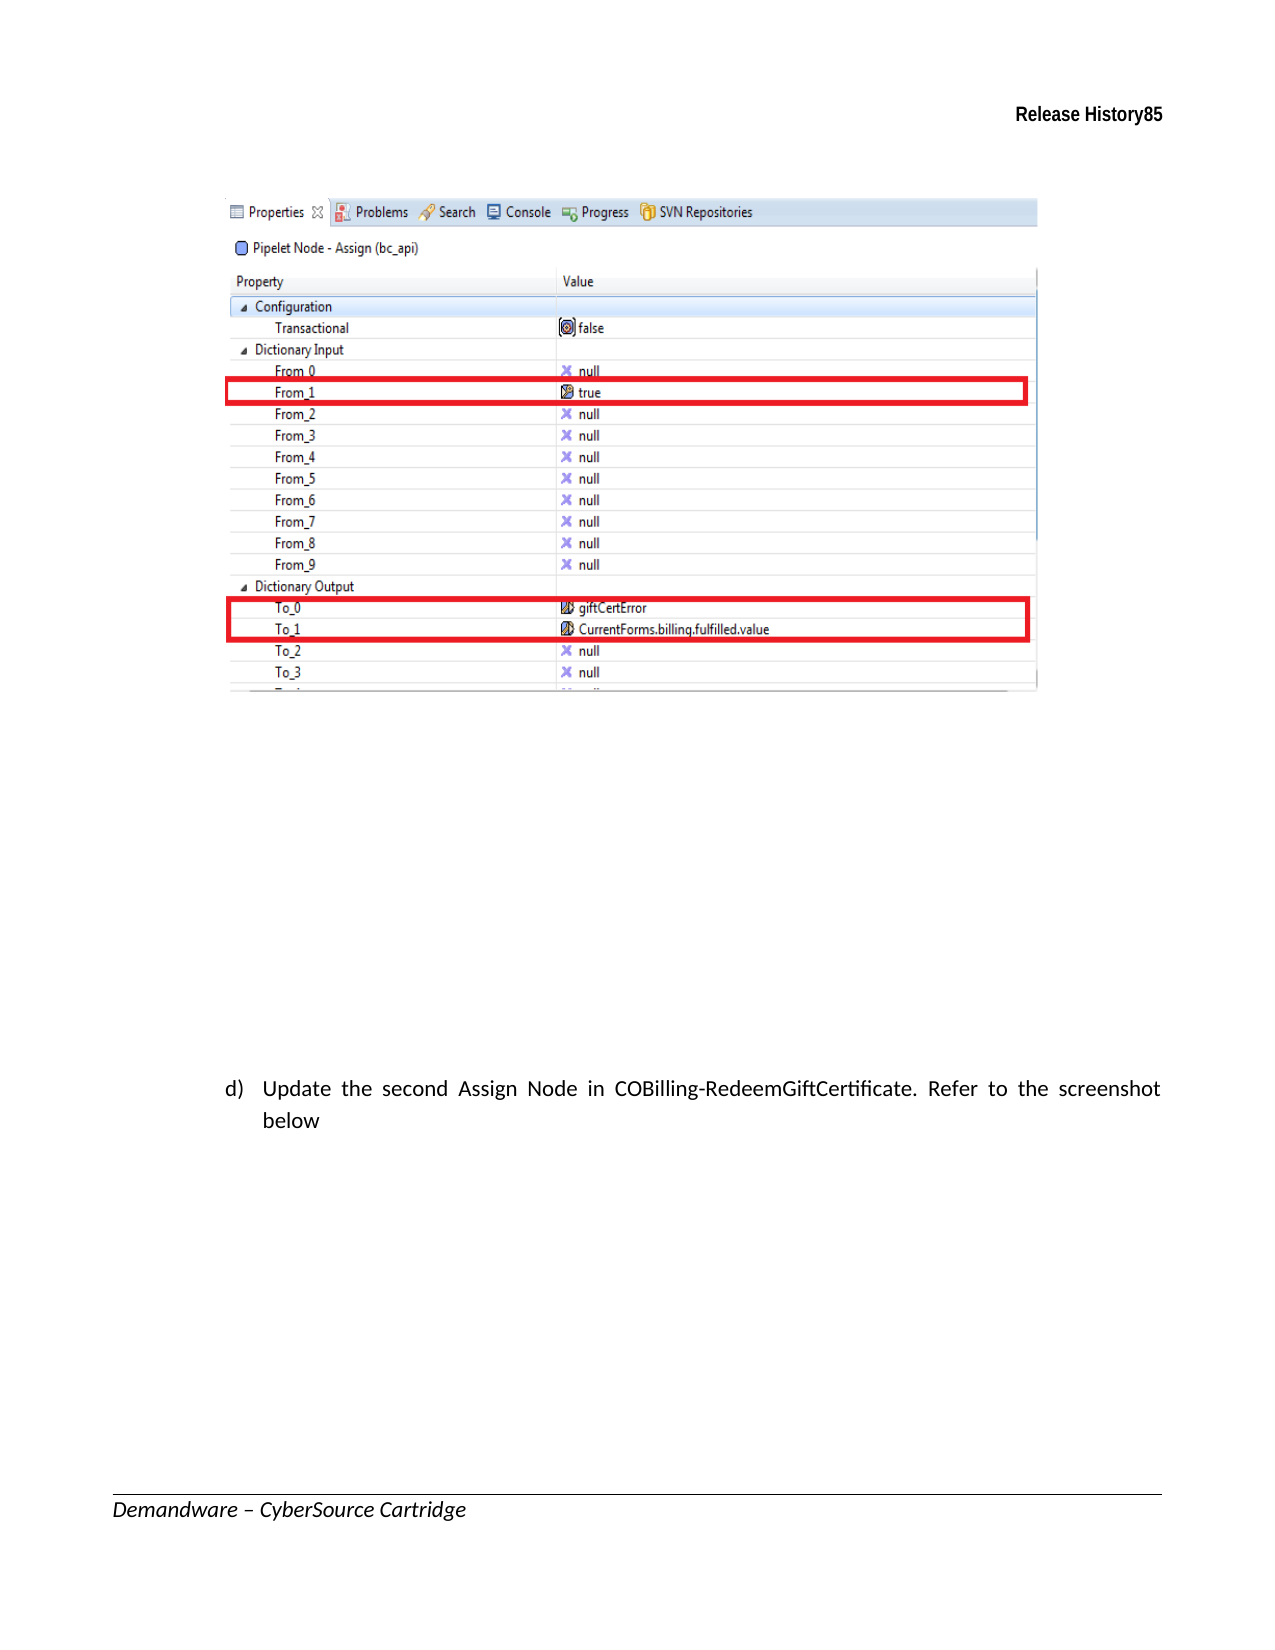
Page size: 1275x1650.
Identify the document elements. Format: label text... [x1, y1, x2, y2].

picture [225, 198, 1077, 748]
list Update the second Assign Node in COBilling-RedeemGiftCertificate. Refer to the screenshot below [225, 1074, 1162, 1134]
